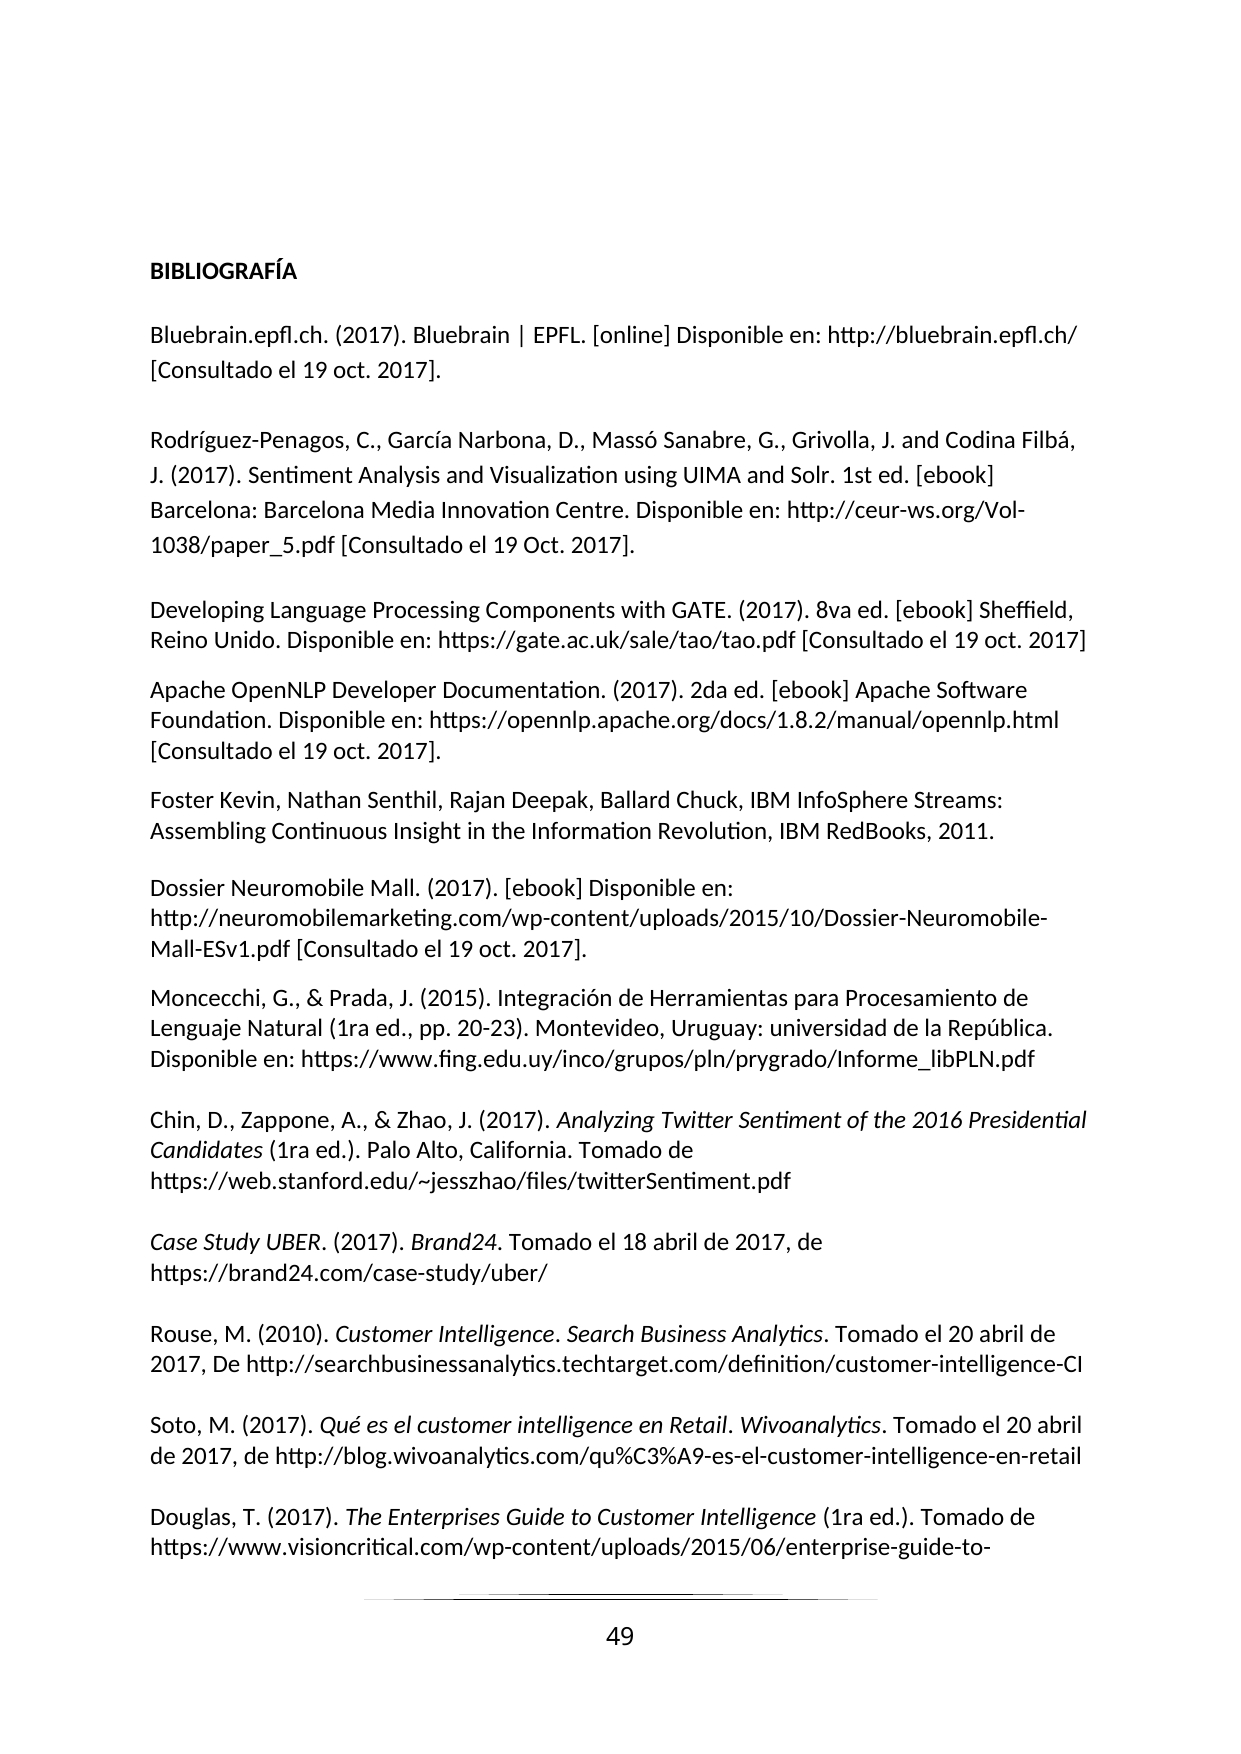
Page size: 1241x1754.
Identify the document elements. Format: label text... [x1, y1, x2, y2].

text Moncecchi, G., & Prada, J. (2015). Integración de Herramientas para Procesamiento de Lenguaje Natural (1ra ed., pp. 20-23). Montevideo, Uruguay: universidad de la República. Disponible en: https://www.fing.edu.uy/inco/grupos/pln/prygrado/Informe_libPLN.pdf [150, 982, 1090, 1073]
text Foster Kevin, Nathan Senthil, Rajan Deepak, Ballard Chuck, IBM InfoSphere Streams: Assembling Continuous Insight in the Information Revolution, IBM RedBooks, 2011. [150, 784, 1090, 872]
text Soto, M. (2017). Qué es el customer intelligence en Retail. Wivoanalytics. Tomado el 20 abril de 2017, de http://blog.wivoanalytics.com/qu%C3%A9-es-el-customer-intelligence-en-retail [150, 1409, 1090, 1470]
text Chin, D., Zappone, A., & Zhao, J. (2017). Analyzing Twitter Sentiment of the 2016 Presidential Candidates (1ra ed.). Palo Alto, California. Tomado de https://web.stanford.edu/~jesszhao/files/twitterSentiment.pdf [150, 1104, 1090, 1196]
text Rouse, M. (2010). Customer Intelligence. Search Business Analytics. Tomado el 20 abril de 2017, De http://searchbusinessanalytics.techtarget.com/definition/customer-intelligence-CI [150, 1318, 1090, 1379]
text Case Study UBER. (2017). Brand24. Tomado el 18 abril de 2017, de https://brand24.com/case-study/uber/ [150, 1226, 1090, 1287]
text Developing Language Processing Components with GATE. (2017). 8va ed. [ebook] Sheffield, Reino Unido. Disponible en: https://gate.ac.uk/sale/tao/tao.pdf [Consultado el 19 oct. 2017] [150, 594, 1090, 655]
text BIBLIOGRAFÍA [150, 255, 1090, 316]
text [150, 1501, 1090, 1562]
text Apache OpenNLP Developer Documentation. (2017). 2da ed. [ebook] Apache Software Foundation. Disponible en: https://opennlp.apache.org/docs/1.8.2/manual/opennlp.html [Consultado el 19 oct. 2017]. [150, 674, 1090, 766]
text Bluebrain.epfl.ch. (2017). Bluebrain | EPFL. [online] Disponible en: http://bluebrain.epfl.ch/ [Consultado el 19 oct. 2017]. [150, 319, 1090, 385]
text Dossier Neuromobile Mall. (2017). [ebook] Disponible en: http://neuromobilemarketing.com/wp-content/uploads/2015/10/Dossier-Neuromobile-Mall-ESv1.pdf [Consultado el 19 oct. 2017]. [150, 872, 1090, 963]
text Rodríguez-Penagos, C., García Narbona, D., Massó Sanabre, G., Grivolla, J. and Codina Filbá, J. (2017). Sentiment Analysis and Visualization using UIMA and Solr. 1st ed. [ebook] Barcelona: Barcelona Media Innovation Centre. Disponible en: http://ceur-ws.org/Vol-1038/paper_5.pdf [Consultado el 19 Oct. 2017]. [150, 424, 1090, 590]
